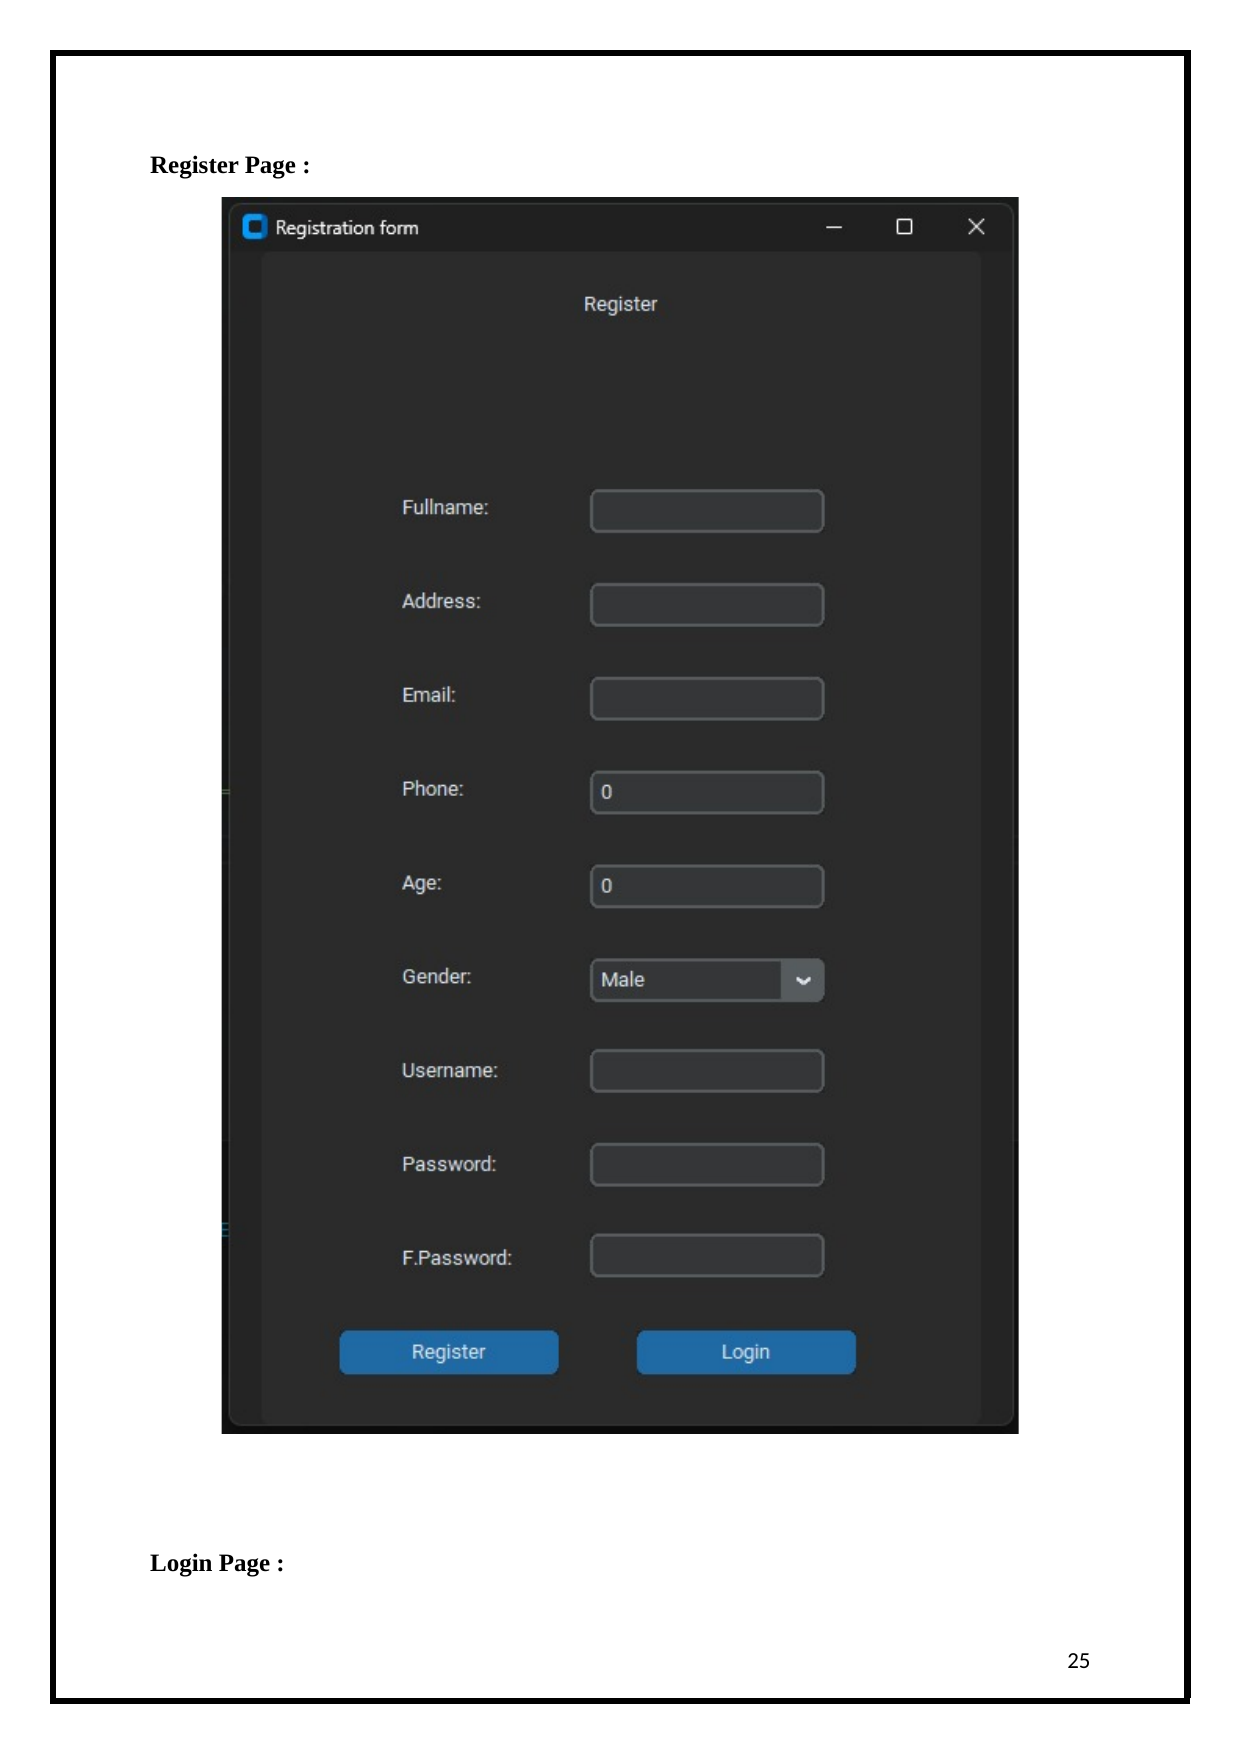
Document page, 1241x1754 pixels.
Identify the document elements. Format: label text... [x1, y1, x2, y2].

text Login Page : [150, 1548, 1090, 1577]
picture [221, 197, 1019, 1434]
text Register Page : [150, 150, 1090, 179]
